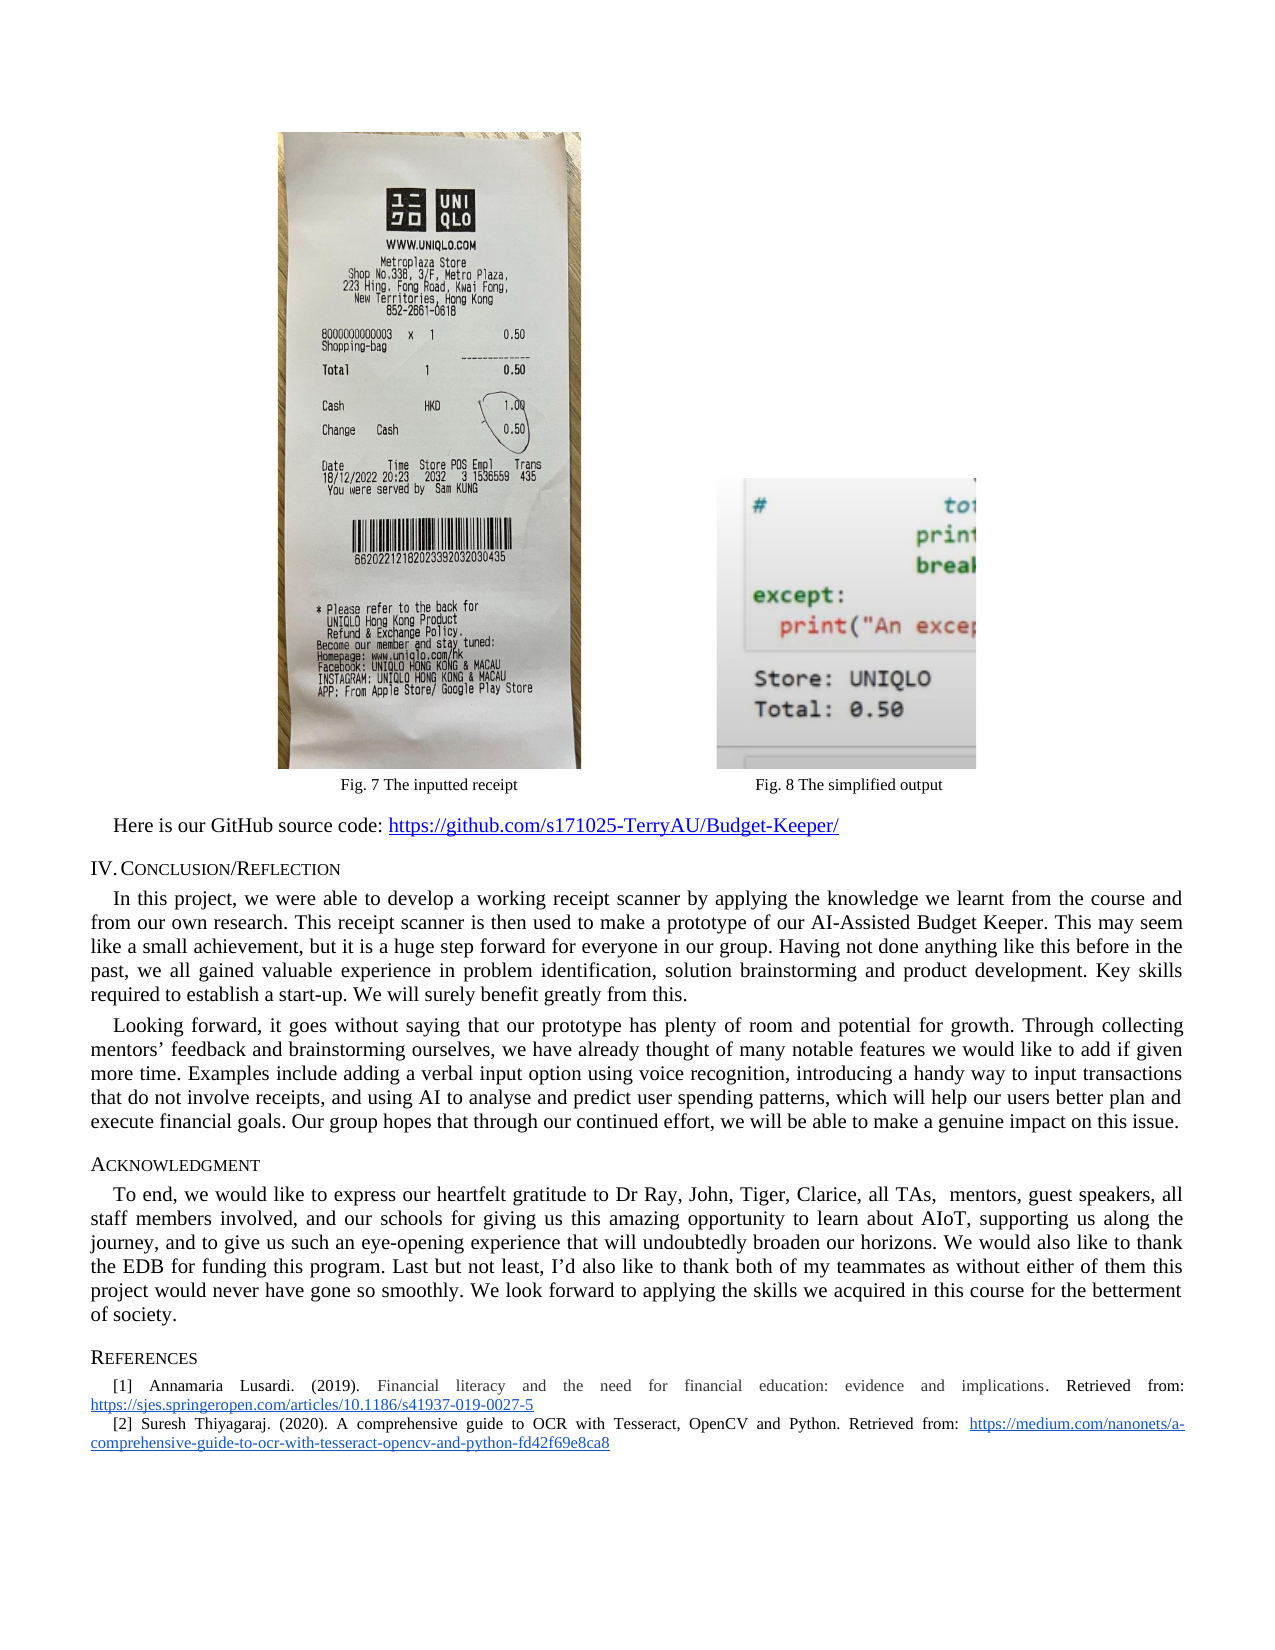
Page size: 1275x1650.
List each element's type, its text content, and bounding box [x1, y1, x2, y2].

text To end, we would like to express our heartfelt gratitude to Dr Ray, John, Tiger, Clarice, all TAs, mentors, guest speakers, all staff members involved, and our schools for giving us this amazing opportunity to learn about AIoT, supporting us along the journey, and to give us such an eye-opening experience that will undoubtedly broaden our horizons. We would also like to thank the EDB for funding this program. Last but not least, I’d also like to thank both of my teammates as without either of them this project would never have gone so smoothly. We look forward to applying the skills we acquired in this course for the betterment of society. [90, 1182, 1184, 1326]
list Conclusion/Reflection [90, 856, 1184, 880]
text [1] Annamaria Lusardi. (2019). Financial literacy and the need for financial education: evidence and implications. Retrieved from: https://sjes.springeropen.com/articles/10.1186/s41937-019-0027-5 [90, 1375, 1184, 1414]
text In this project, we were able to develop a working receipt scanner by applying the knowledge we learnt from the course and from our own research. This receipt scanner is then used to make a prototype of our AI-Assisted Budget Keeper. This may seem like a small achievement, but it is a huge step forward for everyone in our group. Having not done anything like this before in the past, we all gained valuable experience in problem identification, solution brainstorming and product development. Key skills required to establish a start-up. We will surely benefit greatly from this. [90, 886, 1184, 1006]
text [2] Suresh Thiyagaraj. (2020). A comprehensive guide to OCR with Tesseract, OpenCV and Python. Retrieved from: https://medium.com/nanonets/a-comprehensive-guide-to-ocr-with-tesseract-opencv-and-python-fd42f69e8ca8 [90, 1414, 1184, 1452]
text Here is our GitHub source code: https://github.com/s171025-TerryAU/Budget-Keeper/ [90, 813, 1184, 837]
picture [277, 132, 582, 769]
text References [90, 1345, 1184, 1369]
text Acknowledgment [90, 1152, 1184, 1176]
picture [716, 478, 977, 769]
text Fig. 7 The inputted receipt Fig. 8 The simplified output [90, 774, 1184, 794]
text Looking forward, it goes without saying that our prototype has plenty of room and potential for growth. Through collecting mentors’ feedback and brainstorming ourselves, we have already thought of many notable features we would like to add if given more time. Examples include adding a verbal input option using voice recognition, introducing a handy way to input transactions that do not involve receipts, and using AI to analyse and predict user spending patterns, which will help our users better plan and execute financial goals. Our group hopes that through our continued effort, we will be able to make a genuine impact on this issue. [90, 1013, 1184, 1133]
